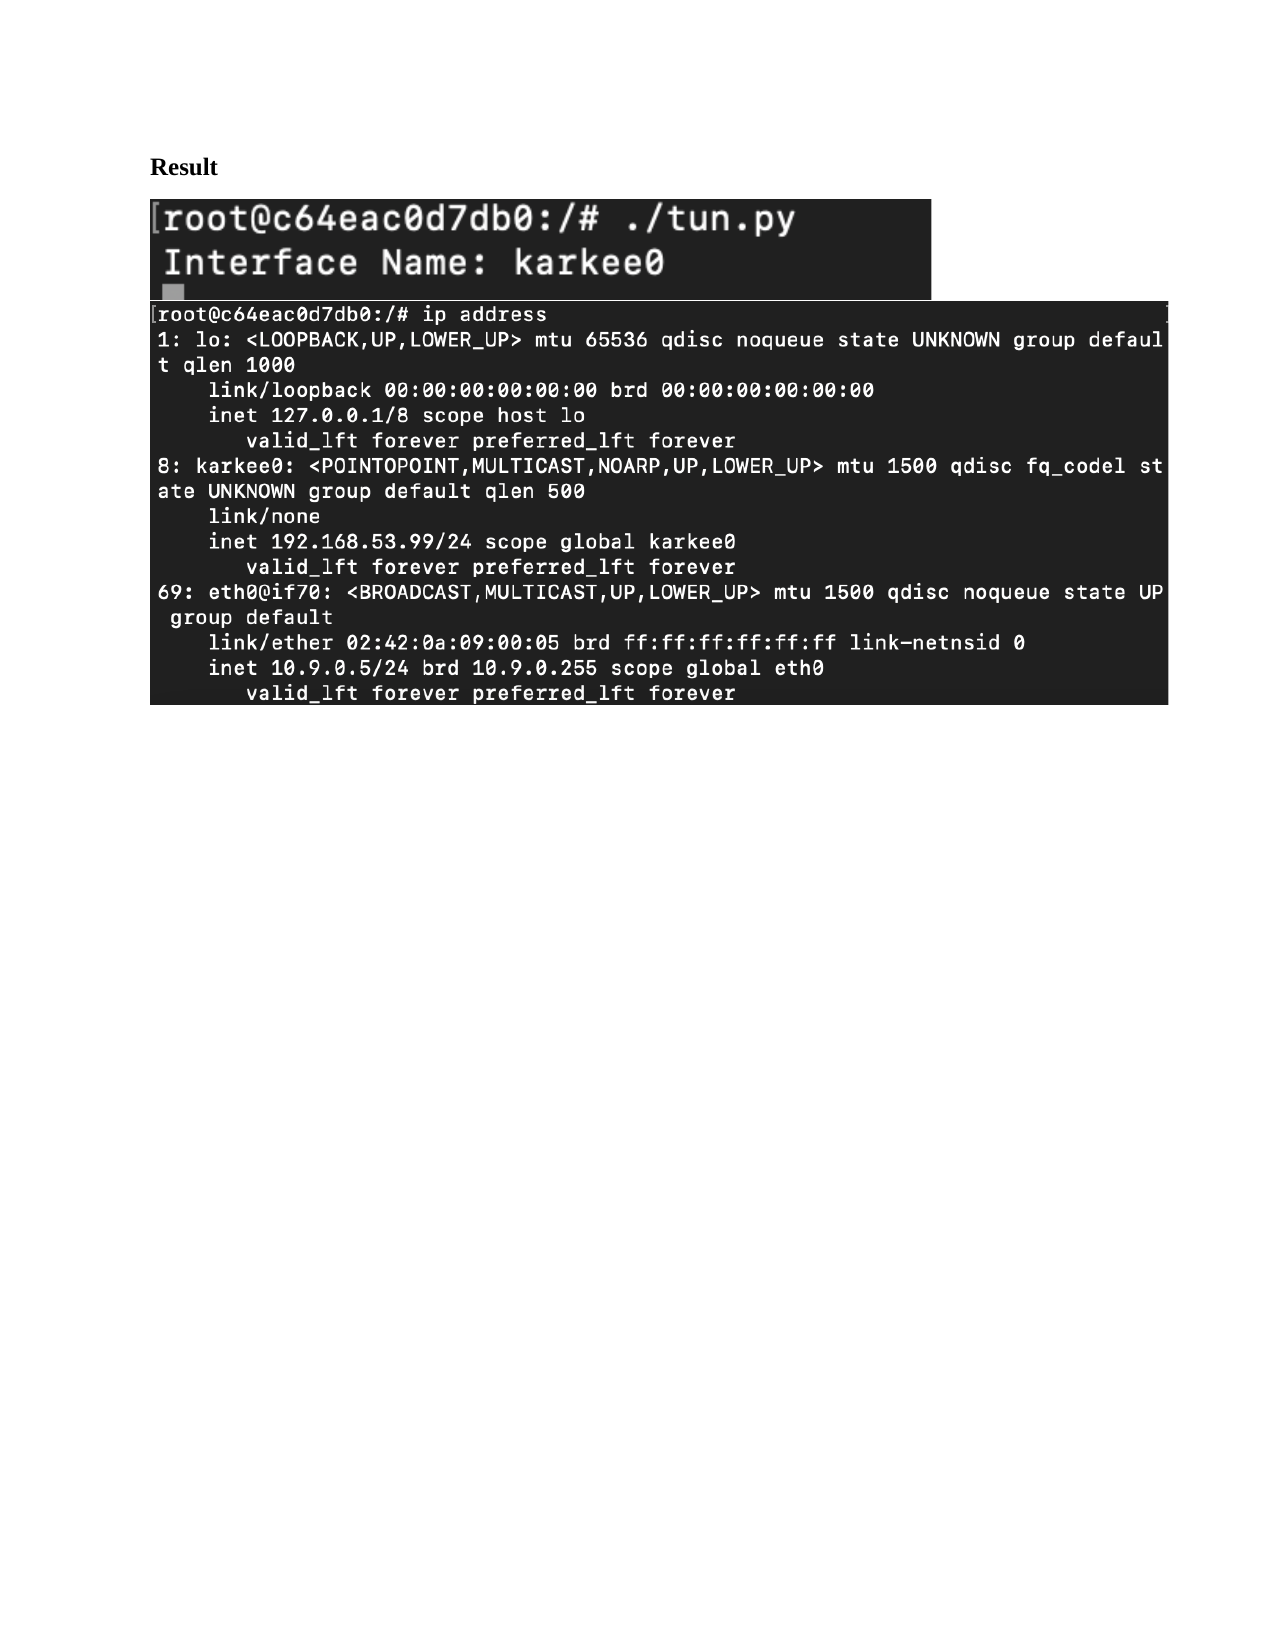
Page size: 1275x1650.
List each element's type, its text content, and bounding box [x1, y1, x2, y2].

text Result [150, 152, 1125, 180]
picture [150, 301, 1169, 705]
picture [150, 199, 932, 300]
